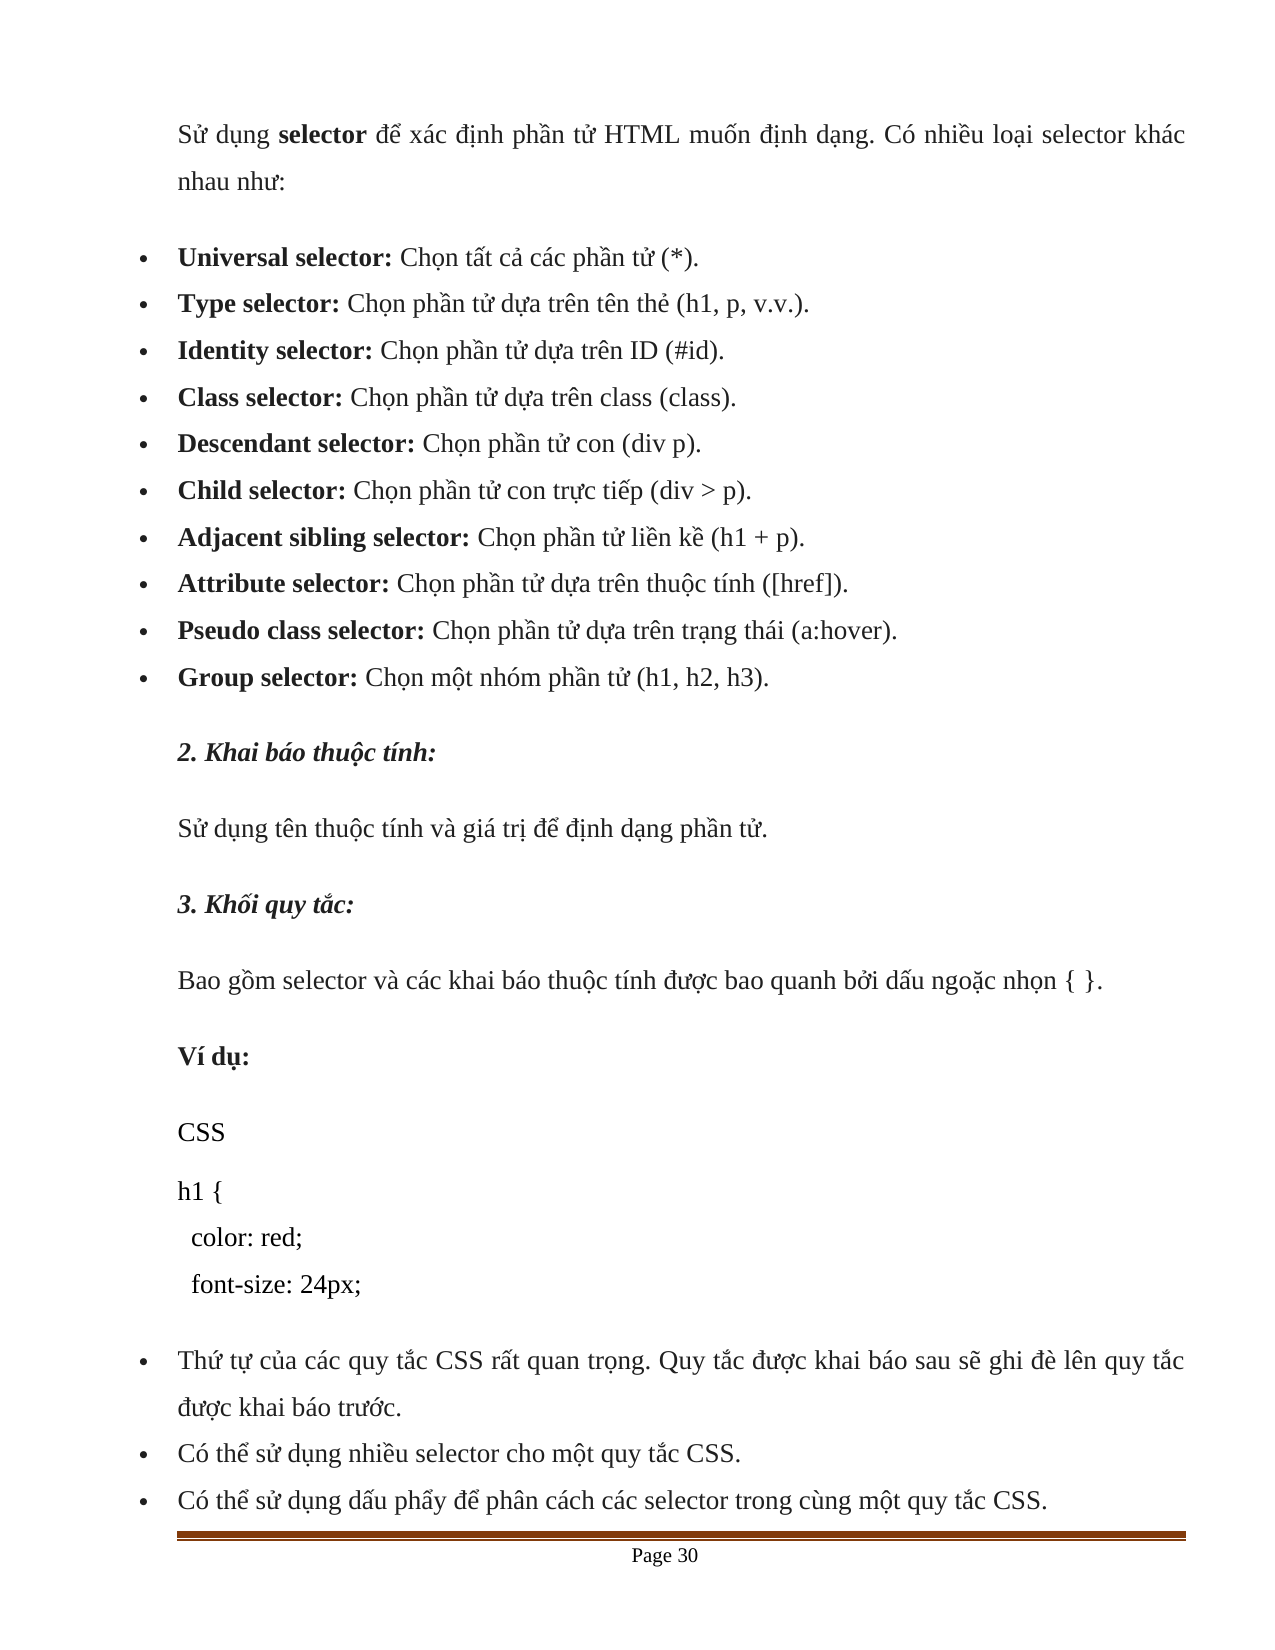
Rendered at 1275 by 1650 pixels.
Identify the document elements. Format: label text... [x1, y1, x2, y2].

list Có thể sử dụng nhiều selector cho một quy tắc CSS. [140, 1437, 1186, 1468]
list Class selector: Chọn phần tử dựa trên class (class). [140, 381, 1186, 412]
list Thứ tự của các quy tắc CSS rất quan trọng. Quy tắc được khai báo sau sẽ ghi đè lên quy tắc được khai báo trước. [140, 1344, 1186, 1422]
list Attribute selector: Chọn phần tử dựa trên thuộc tính ([href]). [140, 567, 1186, 598]
text Bao gồm selector và các khai báo thuộc tính được bao quanh bởi dấu ngoặc nhọn { }. [177, 964, 1186, 995]
text font-size: 24px; [177, 1268, 1186, 1299]
text CSS [177, 1116, 1186, 1147]
list Descendant selector: Chọn phần tử con (div p). [140, 427, 1186, 458]
list Pseudo class selector: Chọn phần tử dựa trên trạng thái (a:hover). [140, 614, 1186, 645]
text 2. Khai báo thuộc tính: [177, 736, 1186, 768]
list Adjacent sibling selector: Chọn phần tử liền kề (h1 + p). [140, 521, 1186, 552]
list Universal selector: Chọn tất cả các phần tử (*). [140, 241, 1186, 272]
list Group selector: Chọn một nhóm phần tử (h1, h2, h3). [140, 661, 1186, 692]
list Có thể sử dụng dấu phẩy để phân cách các selector trong cùng một quy tắc CSS. [140, 1484, 1186, 1515]
text color: red; [177, 1221, 1186, 1253]
text h1 { [177, 1175, 1186, 1206]
text Ví dụ: [177, 1040, 1186, 1071]
list Identity selector: Chọn phần tử dựa trên ID (#id). [140, 334, 1186, 365]
text 3. Khối quy tắc: [177, 888, 1186, 919]
list Type selector: Chọn phần tử dựa trên tên thẻ (h1, p, v.v.). [140, 287, 1186, 318]
list Child selector: Chọn phần tử con trực tiếp (div > p). [140, 474, 1186, 505]
text Sử dụng tên thuộc tính và giá trị để định dạng phần tử. [177, 812, 1186, 843]
text Sử dụng selector để xác định phần tử HTML muốn định dạng. Có nhiều loại selector khác nhau như: [177, 118, 1186, 196]
